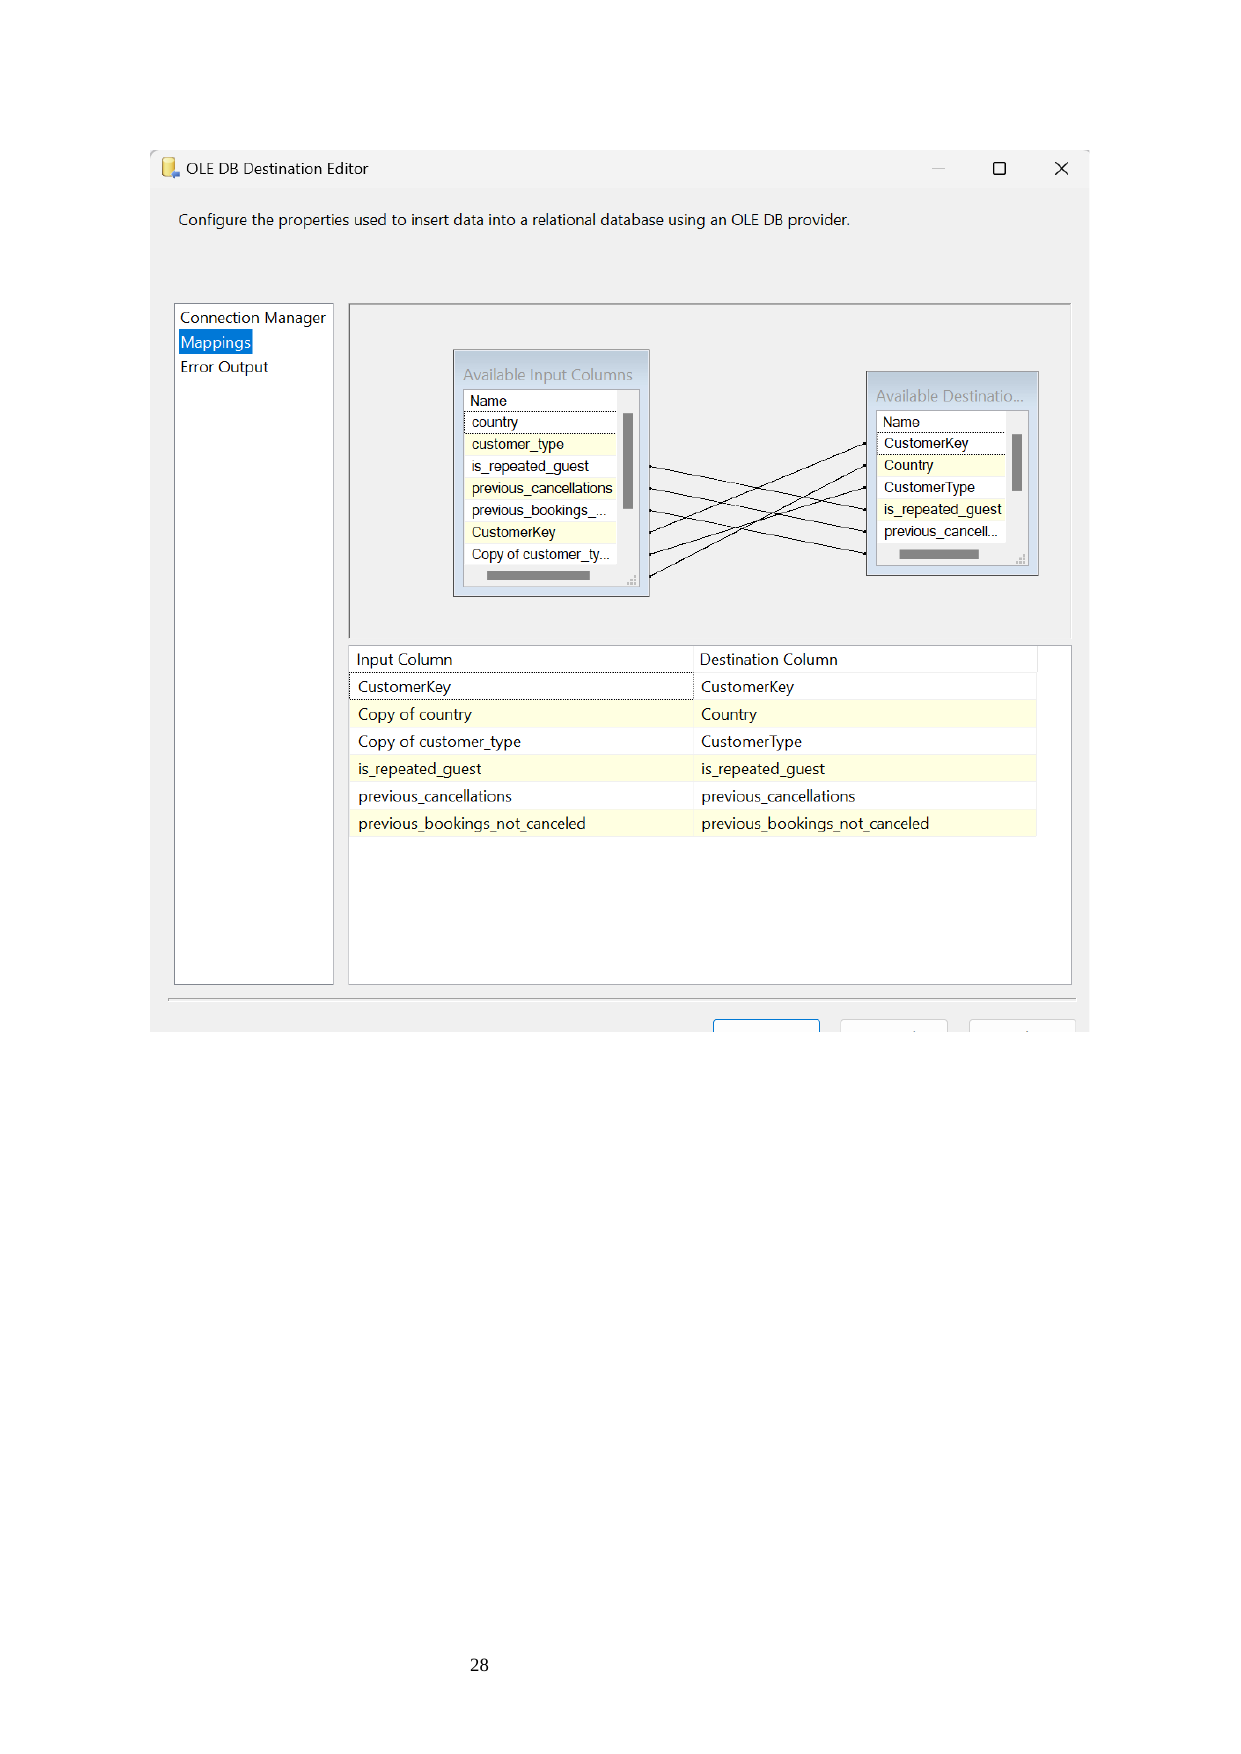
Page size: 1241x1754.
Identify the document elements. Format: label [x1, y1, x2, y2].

picture [150, 150, 1090, 1032]
